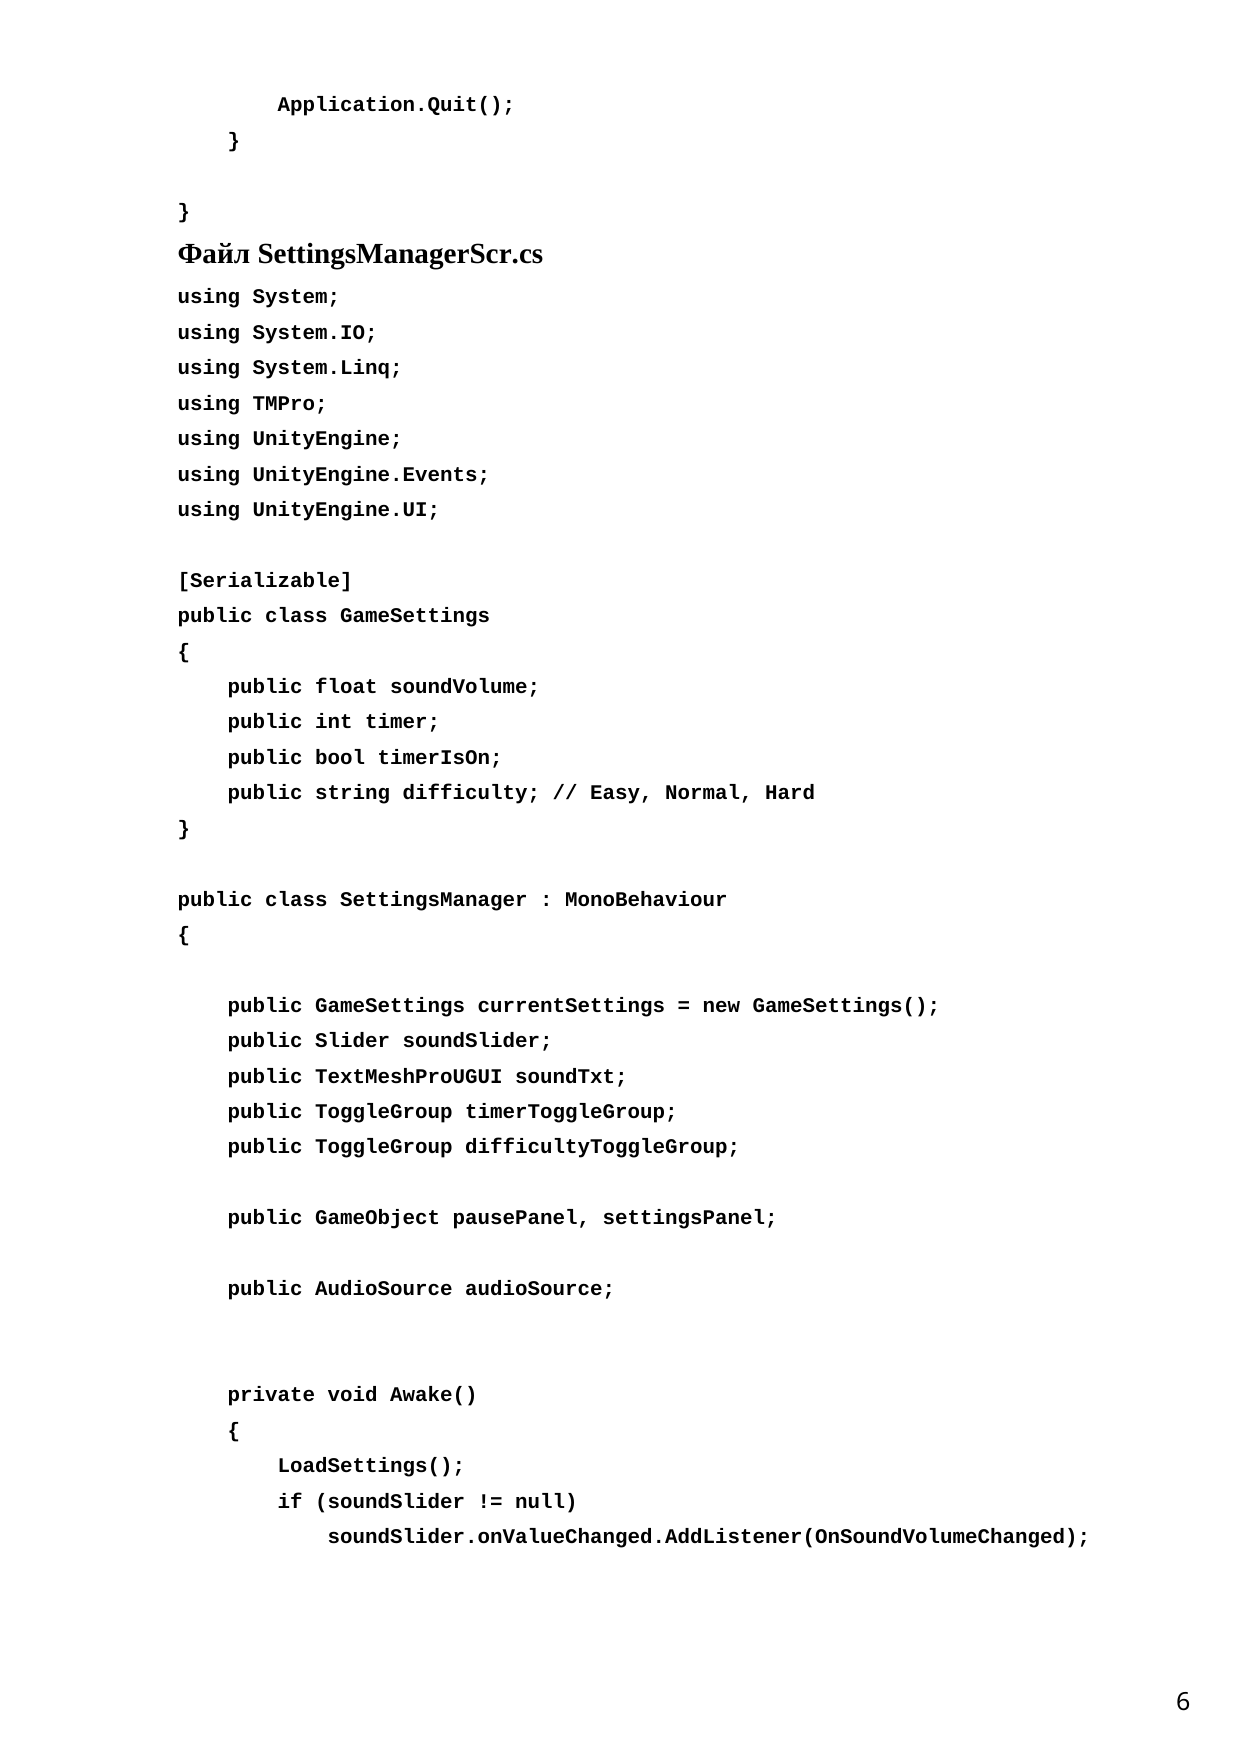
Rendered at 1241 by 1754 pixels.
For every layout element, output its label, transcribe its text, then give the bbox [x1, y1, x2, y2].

text public string difficulty; // Easy, Normal, Hard [177, 782, 1152, 806]
text public ToggleGroup difficultyToggleGroup; [177, 1136, 1152, 1160]
text { [177, 924, 1152, 948]
text { [177, 1420, 1152, 1443]
text using UnityEngine.Events; [177, 463, 1152, 487]
text } [177, 818, 1152, 841]
text public Slider soundSlider; [177, 1030, 1152, 1054]
text if (soundSlider != null) [177, 1491, 1152, 1514]
text public class SettingsManager : MonoBehaviour [177, 888, 1152, 912]
text public float soundVolume; [177, 676, 1152, 700]
text using TMPro; [177, 393, 1152, 416]
text soundSlider.onValueChanged.AddListener(OnSoundVolumeChanged); [177, 1526, 1152, 1550]
text } [177, 130, 1152, 153]
text public int timer; [177, 711, 1152, 735]
text public AudioSource audioSource; [177, 1278, 1152, 1302]
text public class GameSettings [177, 605, 1152, 629]
text } [177, 201, 1152, 224]
text using UnityEngine.UI; [177, 499, 1152, 523]
text public ToggleGroup timerToggleGroup; [177, 1101, 1152, 1125]
text Application.Quit(); [177, 94, 1152, 118]
text LoadSettings(); [177, 1455, 1152, 1479]
text public GameSettings currentSettings = new GameSettings(); [177, 995, 1152, 1018]
text public bool timerIsOn; [177, 747, 1152, 771]
text using System.Linq; [177, 357, 1152, 381]
text using UnityEngine; [177, 428, 1152, 452]
text public GameObject pausePanel, settingsPanel; [177, 1207, 1152, 1231]
text { [177, 641, 1152, 664]
text public TextMeshProUGUI soundTxt; [177, 1066, 1152, 1089]
text Файл SettingsManagerScr.cs [177, 236, 1152, 270]
text [Serializable] [177, 570, 1152, 593]
text private void Awake() [177, 1384, 1152, 1408]
text using System; [177, 286, 1152, 310]
text using System.IO; [177, 322, 1152, 346]
